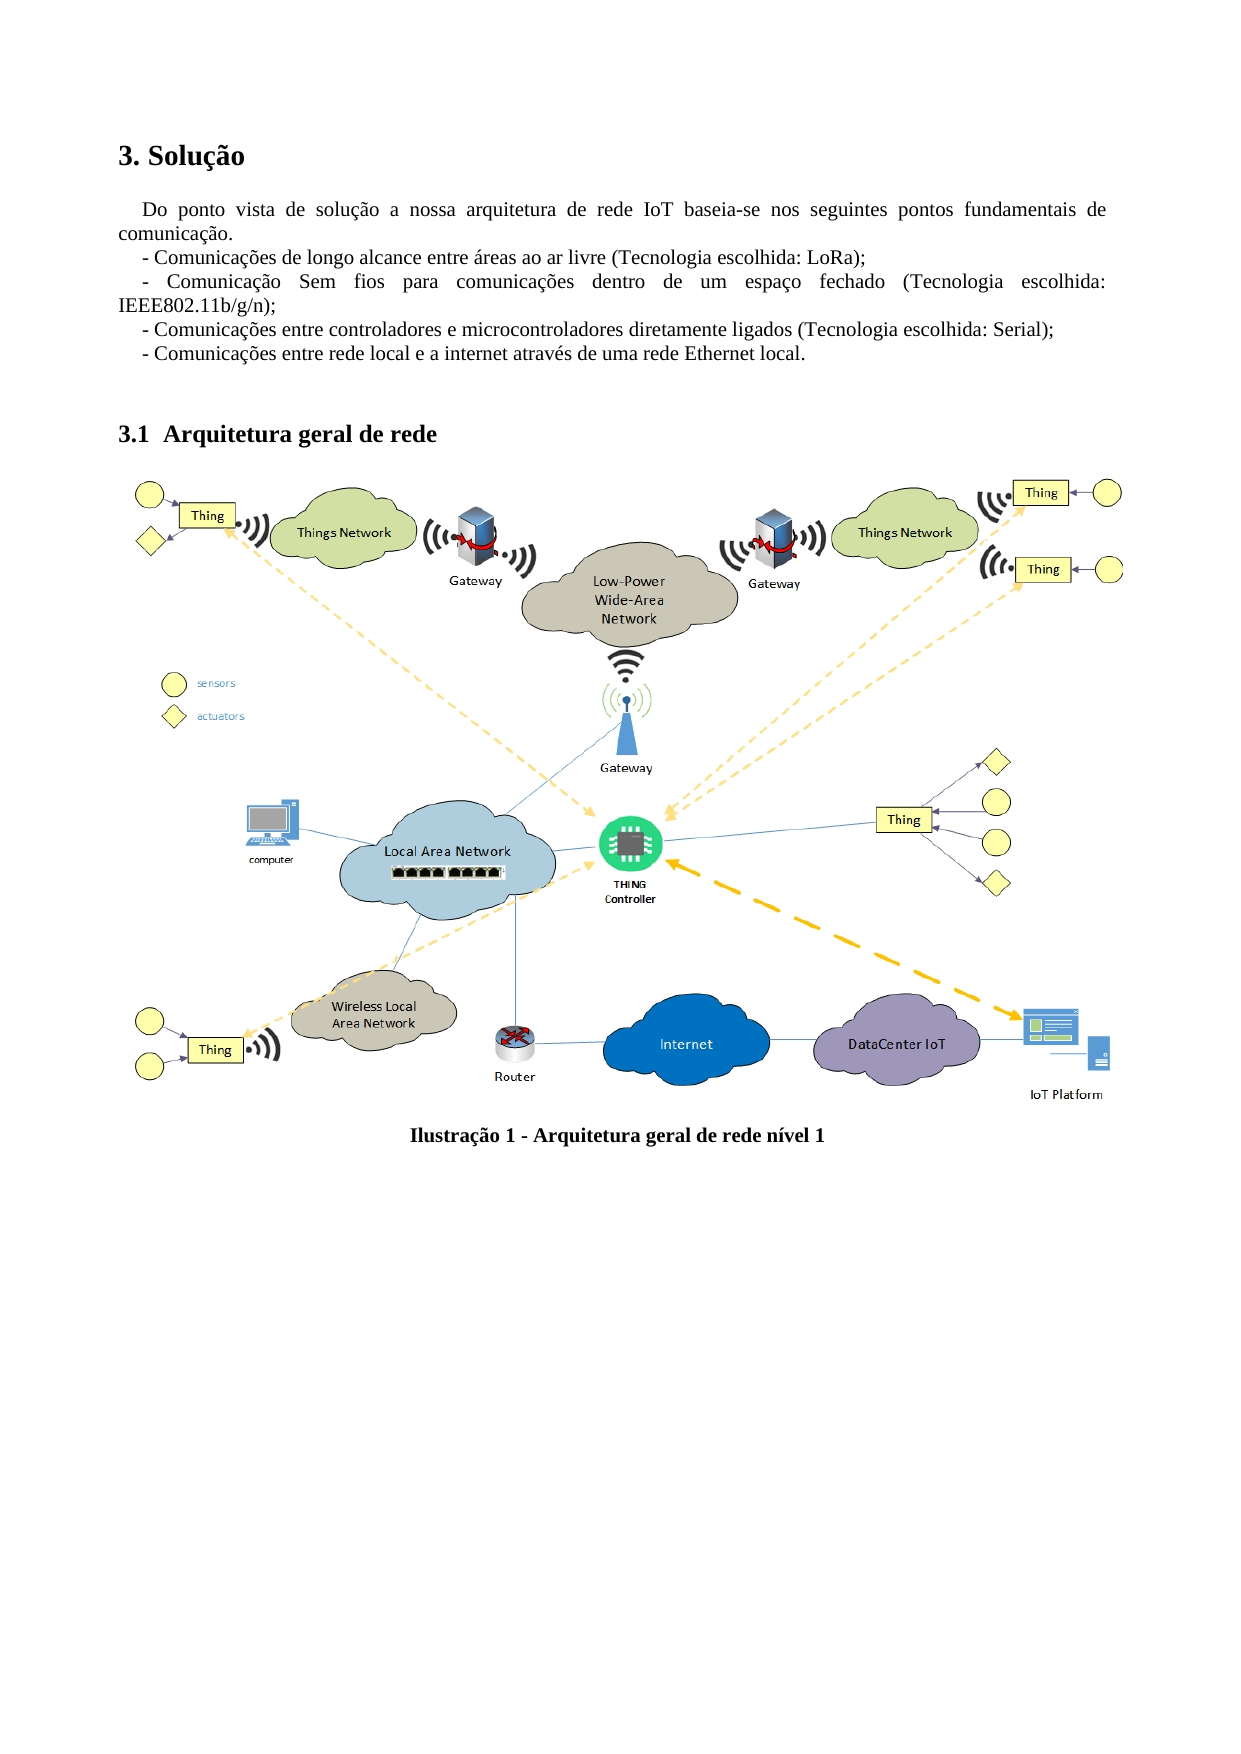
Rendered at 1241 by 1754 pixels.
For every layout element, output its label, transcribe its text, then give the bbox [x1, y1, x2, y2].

text - Comunicações entre controladores e microcontroladores diretamente ligados (Tecnologia escolhida: Serial); [118, 317, 1107, 341]
subtitle Arquitetura geral de rede [118, 415, 1107, 449]
text - Comunicações entre rede local e a internet através de uma rede Ethernet local. [118, 341, 1107, 365]
text - Comunicações de longo alcance entre áreas ao ar livre (Tecnologia escolhida: LoRa); [118, 245, 1107, 269]
text Do ponto vista de solução a nossa arquitetura de rede IoT baseia-se nos seguintes pontos fundamentais de comunicação. [118, 197, 1107, 245]
text - Comunicação Sem fios para comunicações dentro de um espaço fechado (Tecnologia escolhida: IEEE802.11b/g/n); [118, 269, 1107, 317]
picture [134, 475, 1124, 1110]
subtitle Solução [118, 139, 1107, 172]
